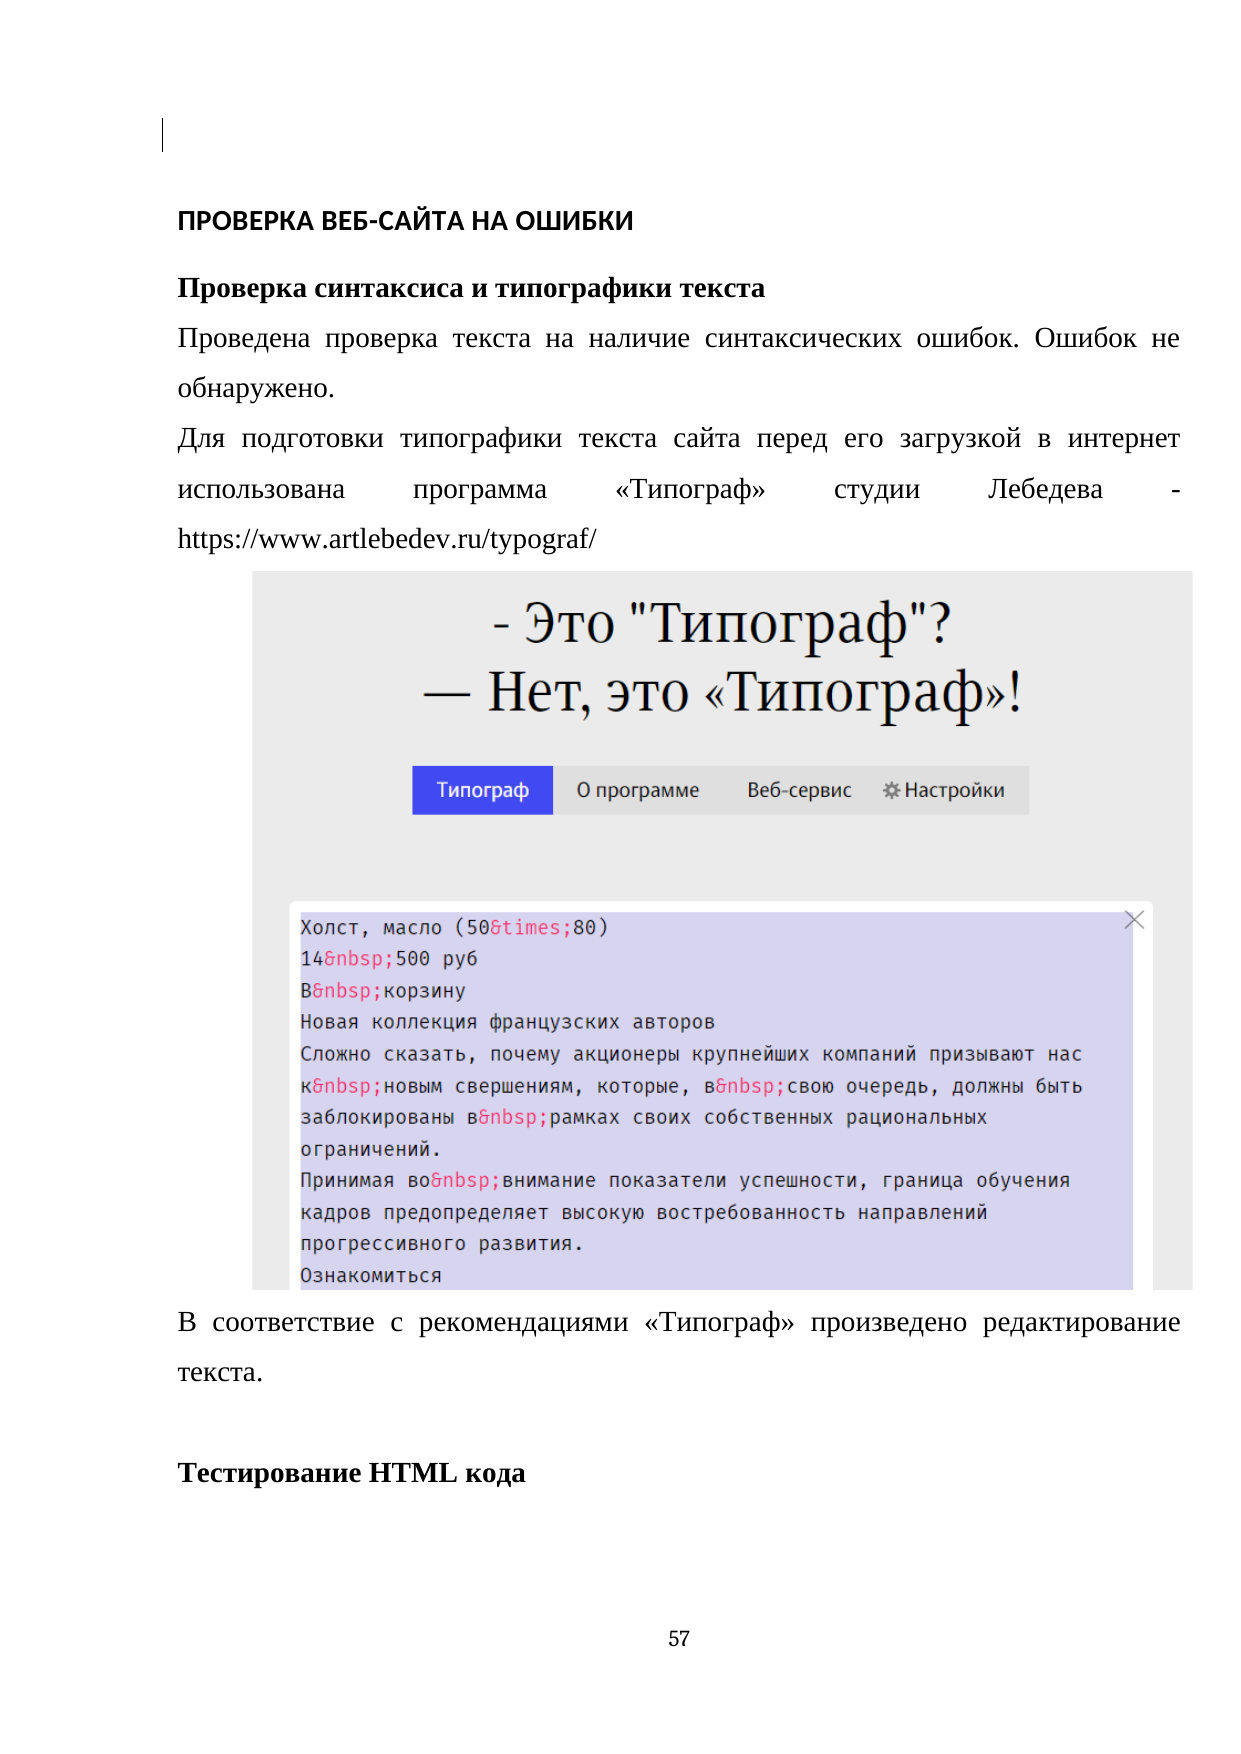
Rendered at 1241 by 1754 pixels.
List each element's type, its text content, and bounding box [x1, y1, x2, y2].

text В соответствие с рекомендациями «Типограф» произведено редактирование текста. [177, 1304, 1181, 1388]
text Для подготовки типографики текста сайта перед его загрузкой в интернет использована программа «Типограф» студии Лебедева - https://www.artlebedev.ru/typograf/ [177, 421, 1181, 555]
subtitle Проверка веб-сайта на ошибки [177, 202, 1181, 237]
text Тестирование HTML кода [177, 1455, 1181, 1488]
text Проведена проверка текста на наличие синтаксических ошибок. Ошибок не обнаружено. [177, 320, 1181, 404]
text Проверка синтаксиса и типографики текста [177, 270, 1181, 303]
picture [252, 571, 1193, 1290]
